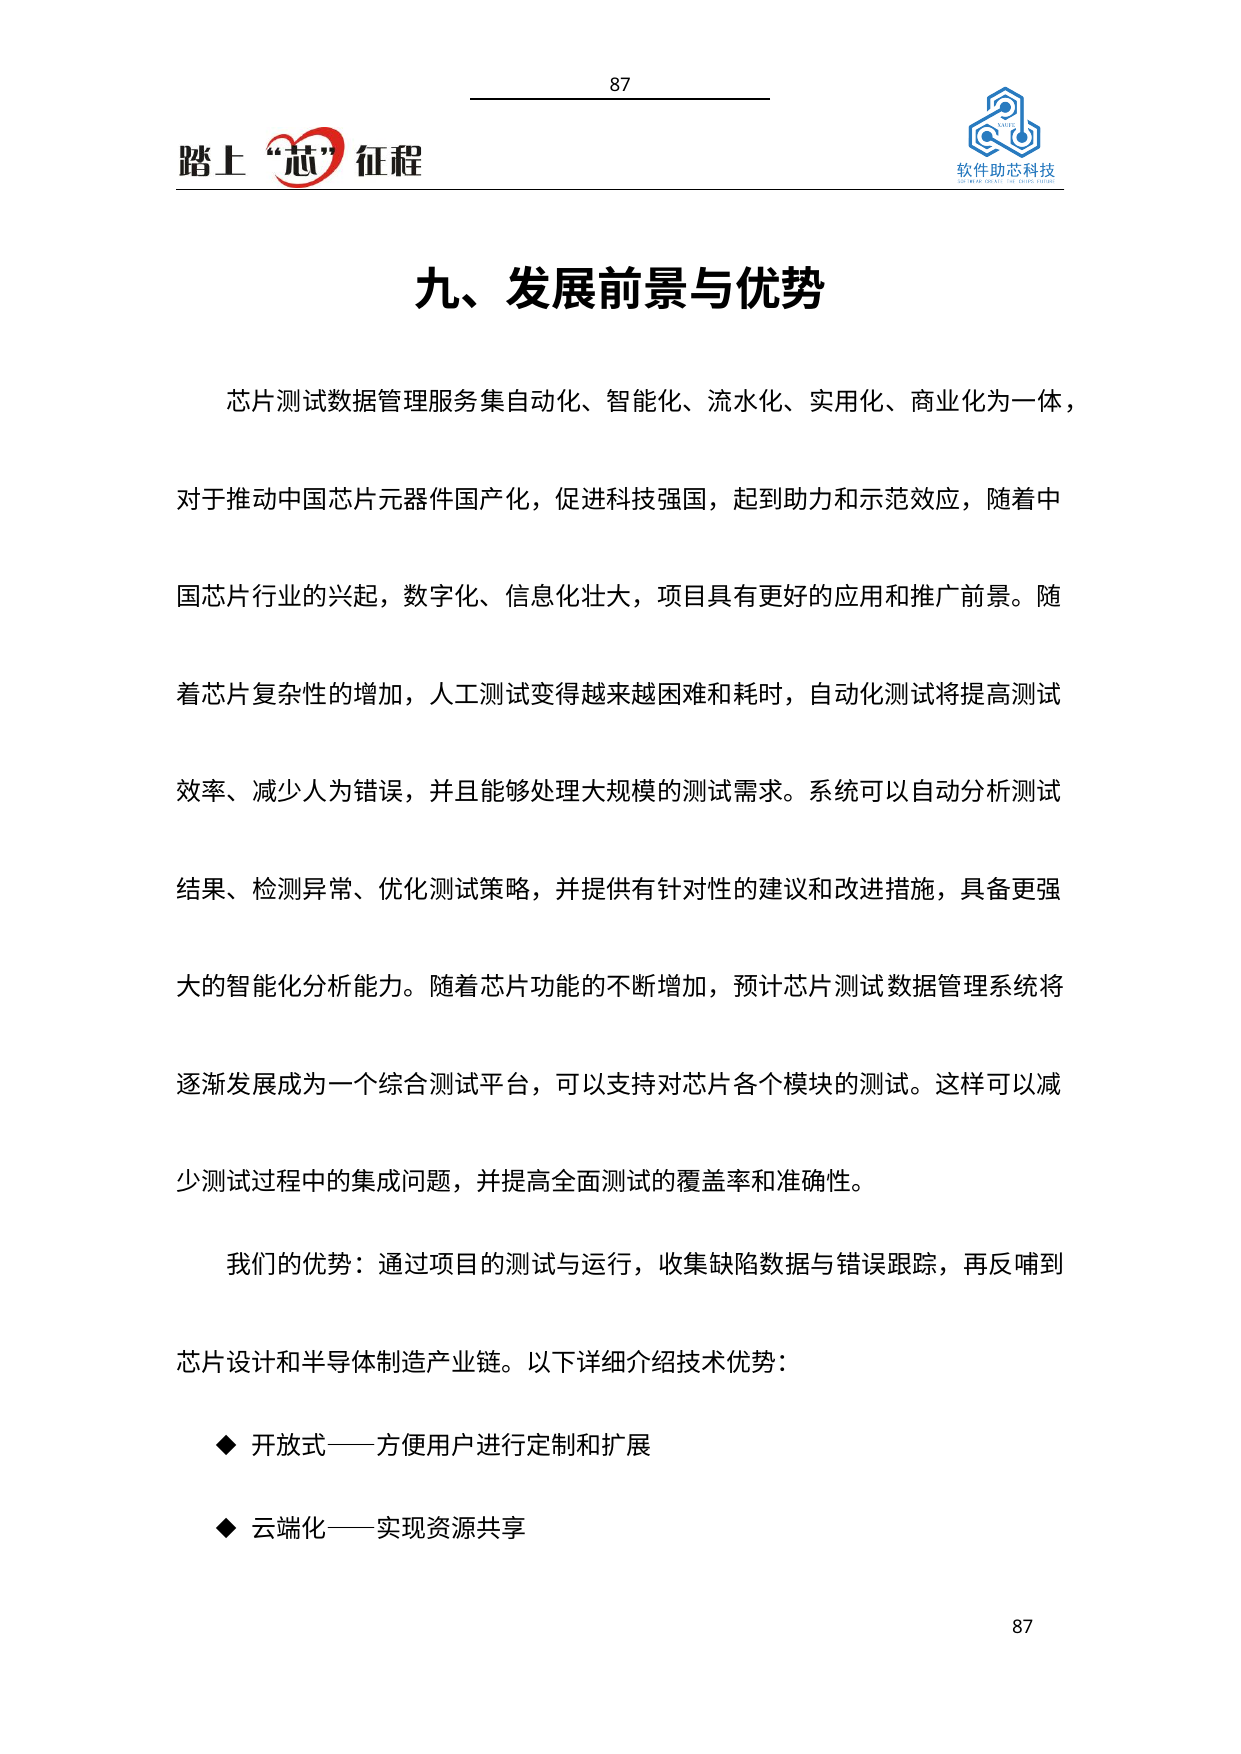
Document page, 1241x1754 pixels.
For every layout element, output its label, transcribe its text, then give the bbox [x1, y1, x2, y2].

list 开放式——方便用户进行定制和扩展 [213, 1411, 1064, 1476]
picture [178, 127, 422, 188]
picture [945, 83, 1065, 187]
subtitle 九、发展前景与优势 [176, 237, 1064, 335]
list 云端化——实现资源共享 [213, 1494, 1064, 1559]
text 我们的优势：通过项目的测试与运行，收集缺陷数据与错误跟踪，再反哺到芯片设计和半导体制造产业链。以下详细介绍技术优势： [176, 1230, 1064, 1393]
text 芯片测试数据管理服务集自动化、智能化、流水化、实用化、商业化为一体，对于推动中国芯片元器件国产化，促进科技强国，起到助力和示范效应，随着中国芯片行业的兴起，数字化、信息化壮大，项目具有更好的应用和推广前景。随着芯片复杂性的增加，人工测试变得越来越困难和耗时，自动化测试将提高测试效率、减少人为错误，并且能够处理大规模的测试需求。系统可以自动分析测试结果、检测异常、优化测试策略，并提供有针对性的建议和改进措施，具备更强大的智能化分析能力。随着芯片功能的不断增加，预计芯片测试数据管理系统将逐渐发展成为一个综合测试平台，可以支持对芯片各个模块的测试。这样可以减少测试过程中的集成问题，并提高全面测试的覆盖率和准确性。 [176, 367, 1064, 1212]
